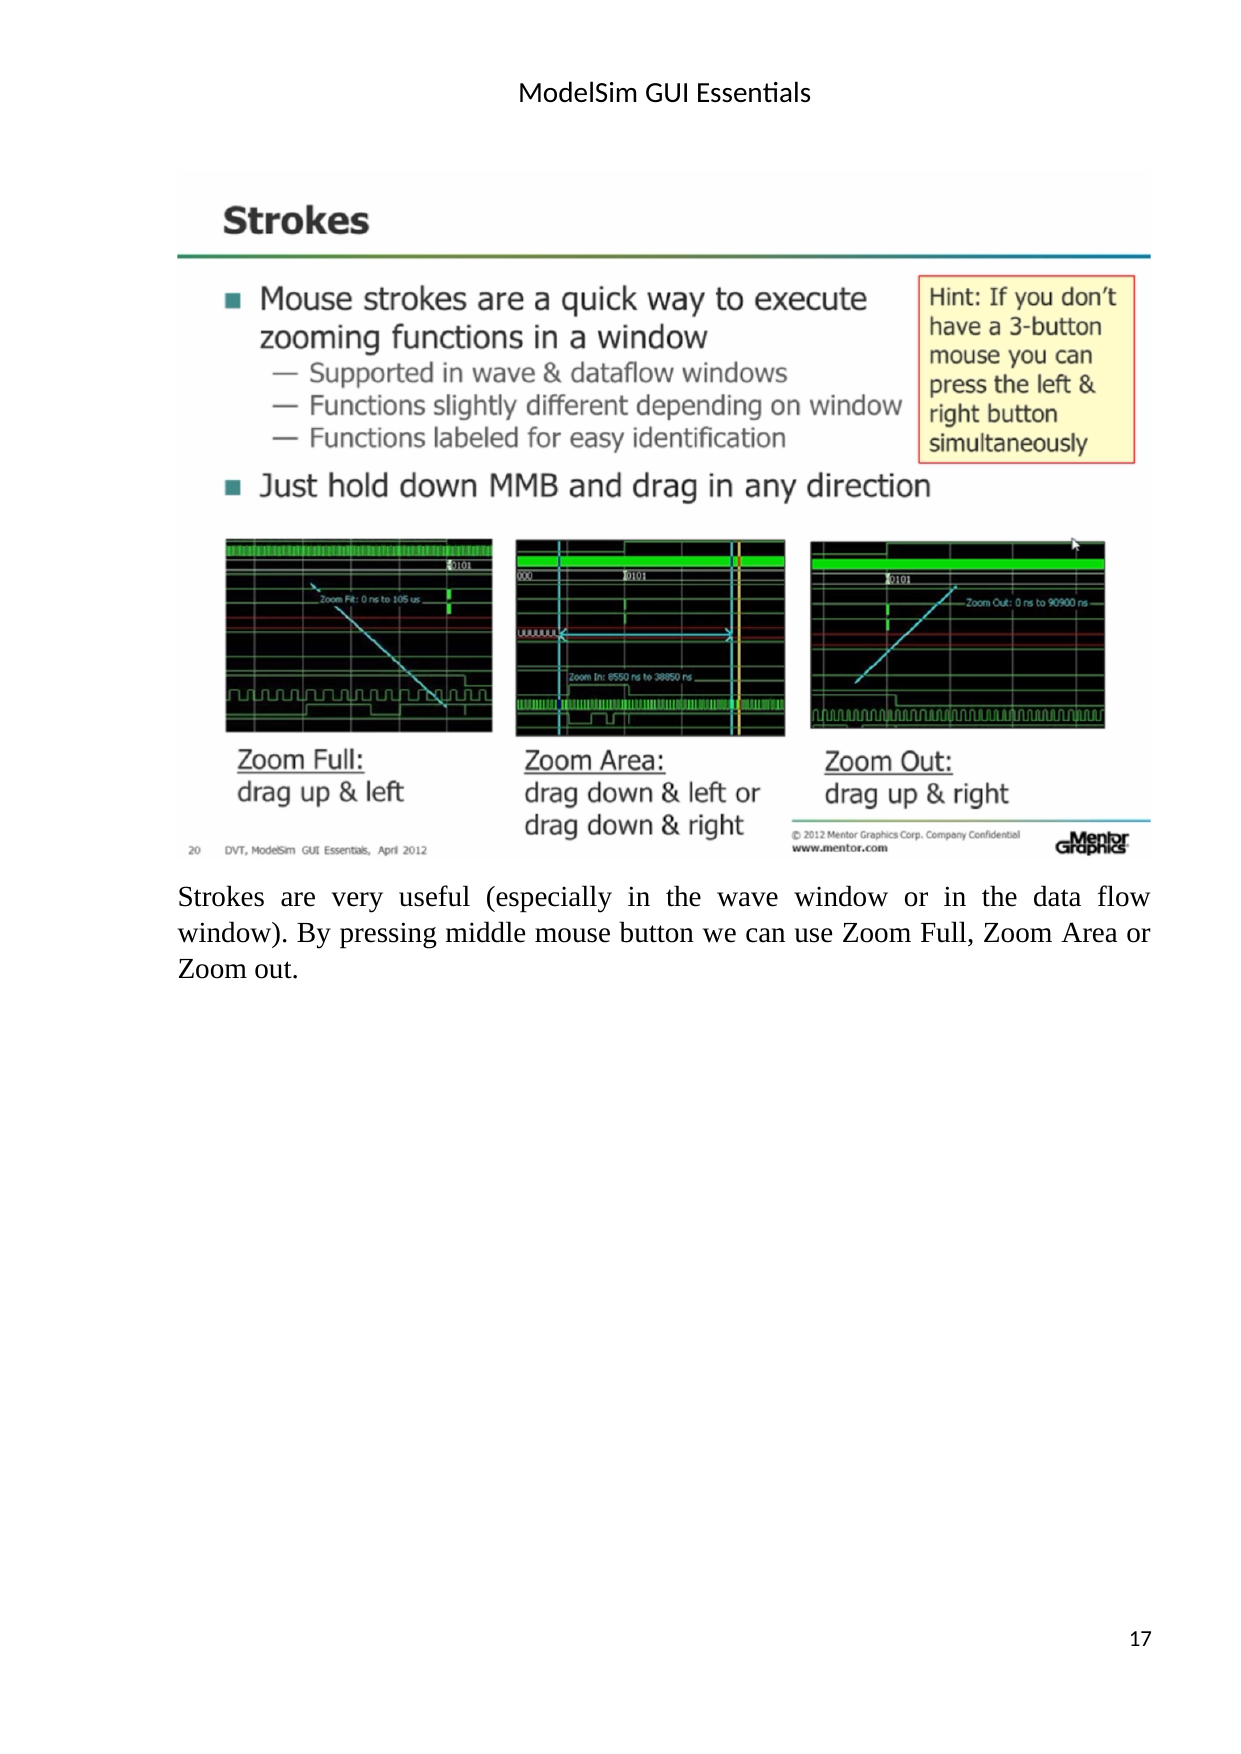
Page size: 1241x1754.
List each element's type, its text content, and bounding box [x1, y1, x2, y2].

picture [177, 171, 1151, 860]
text Strokes are very useful (especially in the wave window or in the data flow window). By pressing middle mouse button we can use Zoom Full, Zoom Area or Zoom out. [177, 879, 1152, 985]
